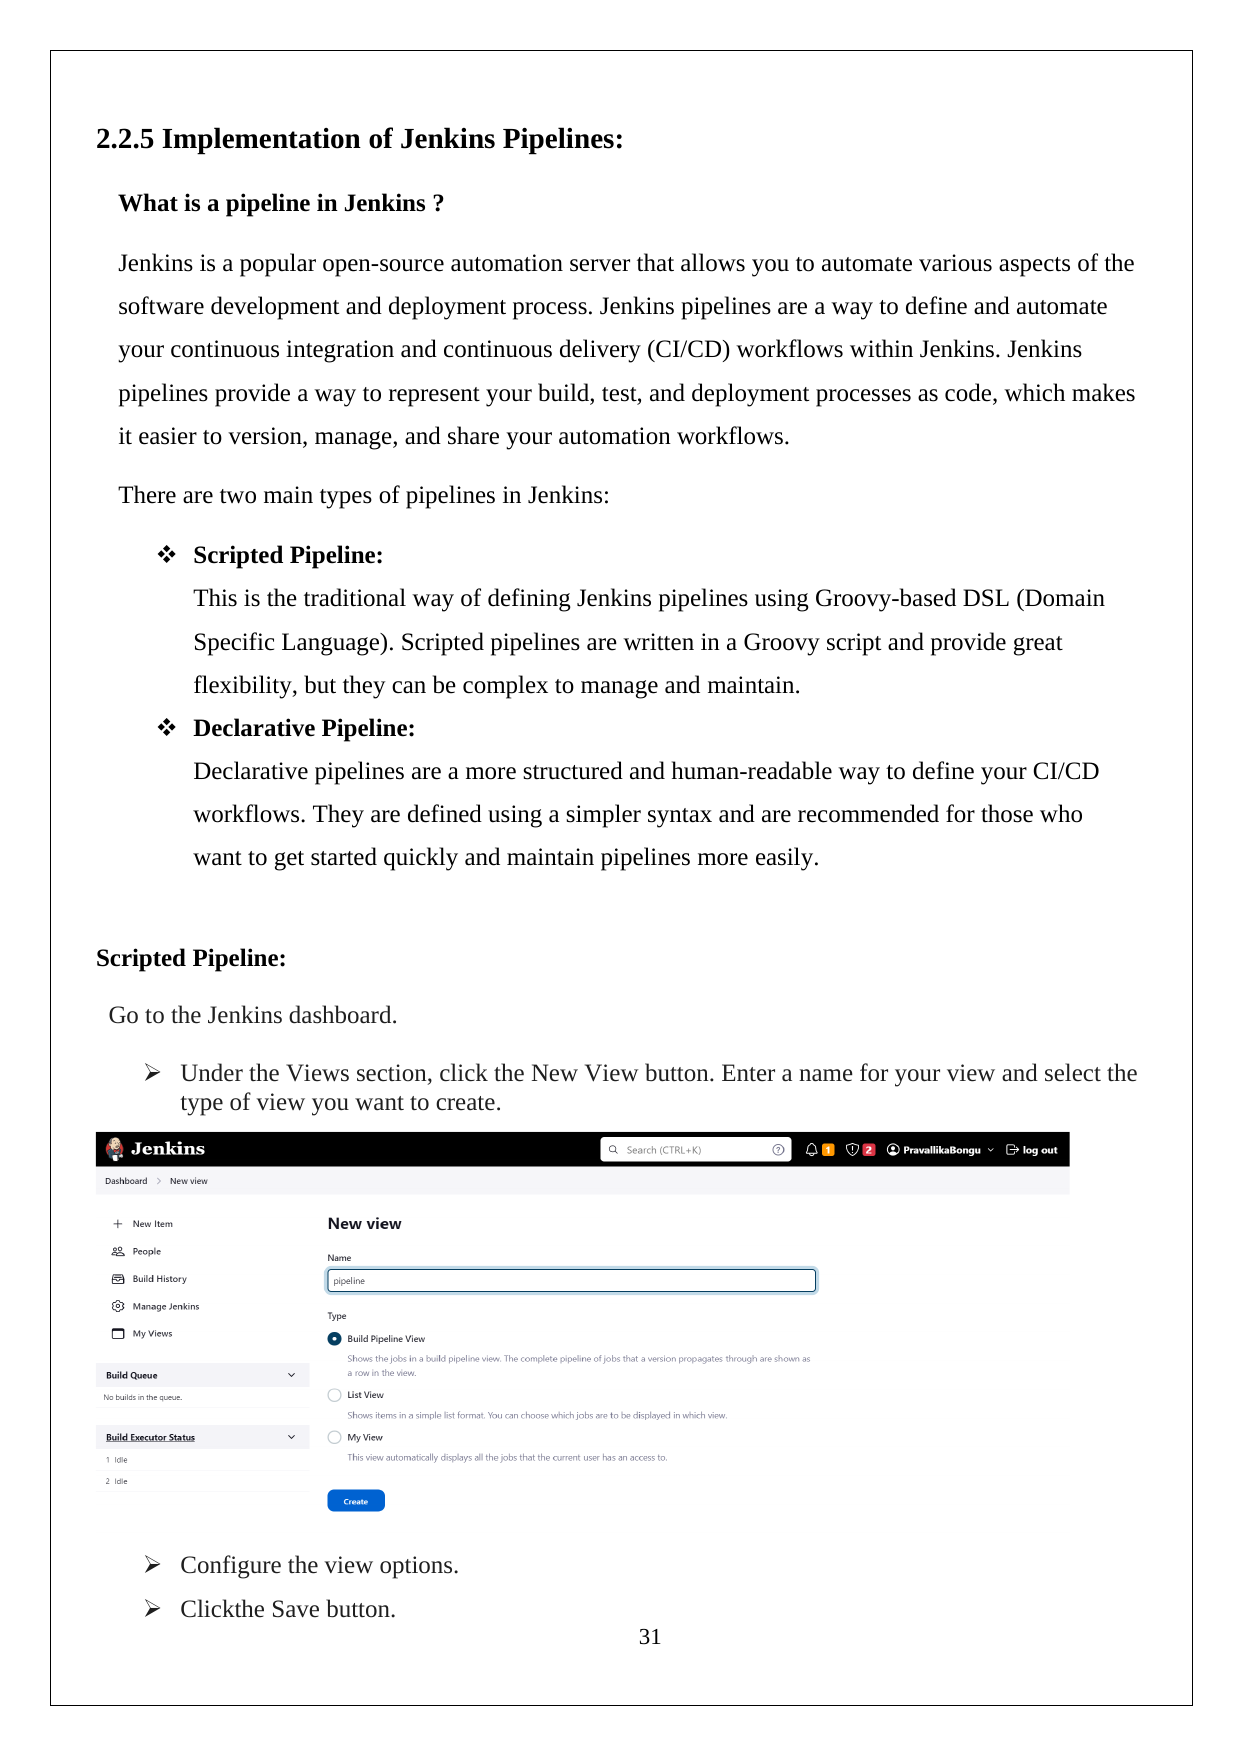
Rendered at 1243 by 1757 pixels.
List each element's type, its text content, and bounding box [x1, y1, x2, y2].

subtitle What is a pipeline in Jenkins ? [118, 188, 1161, 217]
list Clickthe Save button. [143, 1594, 1161, 1623]
text This is the traditional way of defining Jenkins pipelines using Groovy-based DSL (Domain Specific Language). Scripted pipelines are written in a Groovy script and provide great flexibility, but they can be complex to manage and maintain. [193, 583, 1107, 698]
text Jenkins is a popular open-source automation server that allows you to automate various aspects of the software development and deployment process. Jenkins pipelines are a way to define and automate your continuous integration and continuous delivery (CI/CD) workflows within Jenkins. Jenkins pipelines provide a way to represent your build, test, and deployment processes as code, which makes it easier to version, manage, and share your automation workflows. [118, 248, 1138, 449]
subtitle Scripted Pipeline: [155, 540, 1161, 569]
text Go to the Jenkins dashboard. [96, 1001, 1161, 1029]
subtitle Implementation of Jenkins Pipelines: [96, 121, 1161, 155]
picture [95, 1131, 1070, 1550]
subtitle Scripted Pipeline: [96, 943, 1161, 971]
list Under the Views section, click the New View button. Enter a name for your view and select the type of view you want to create. [143, 1058, 1161, 1116]
list Configure the view options. [143, 1550, 1161, 1578]
subtitle Declarative Pipeline: [155, 713, 1161, 742]
text Declarative pipelines are a more structured and human-readable way to define your CI/CD workflows. They are defined using a simpler syntax and are recommended for those who want to get started quickly and maintain pipelines more easily. [193, 756, 1102, 871]
text There are two main types of pipelines in Jenkins: [118, 481, 1161, 509]
